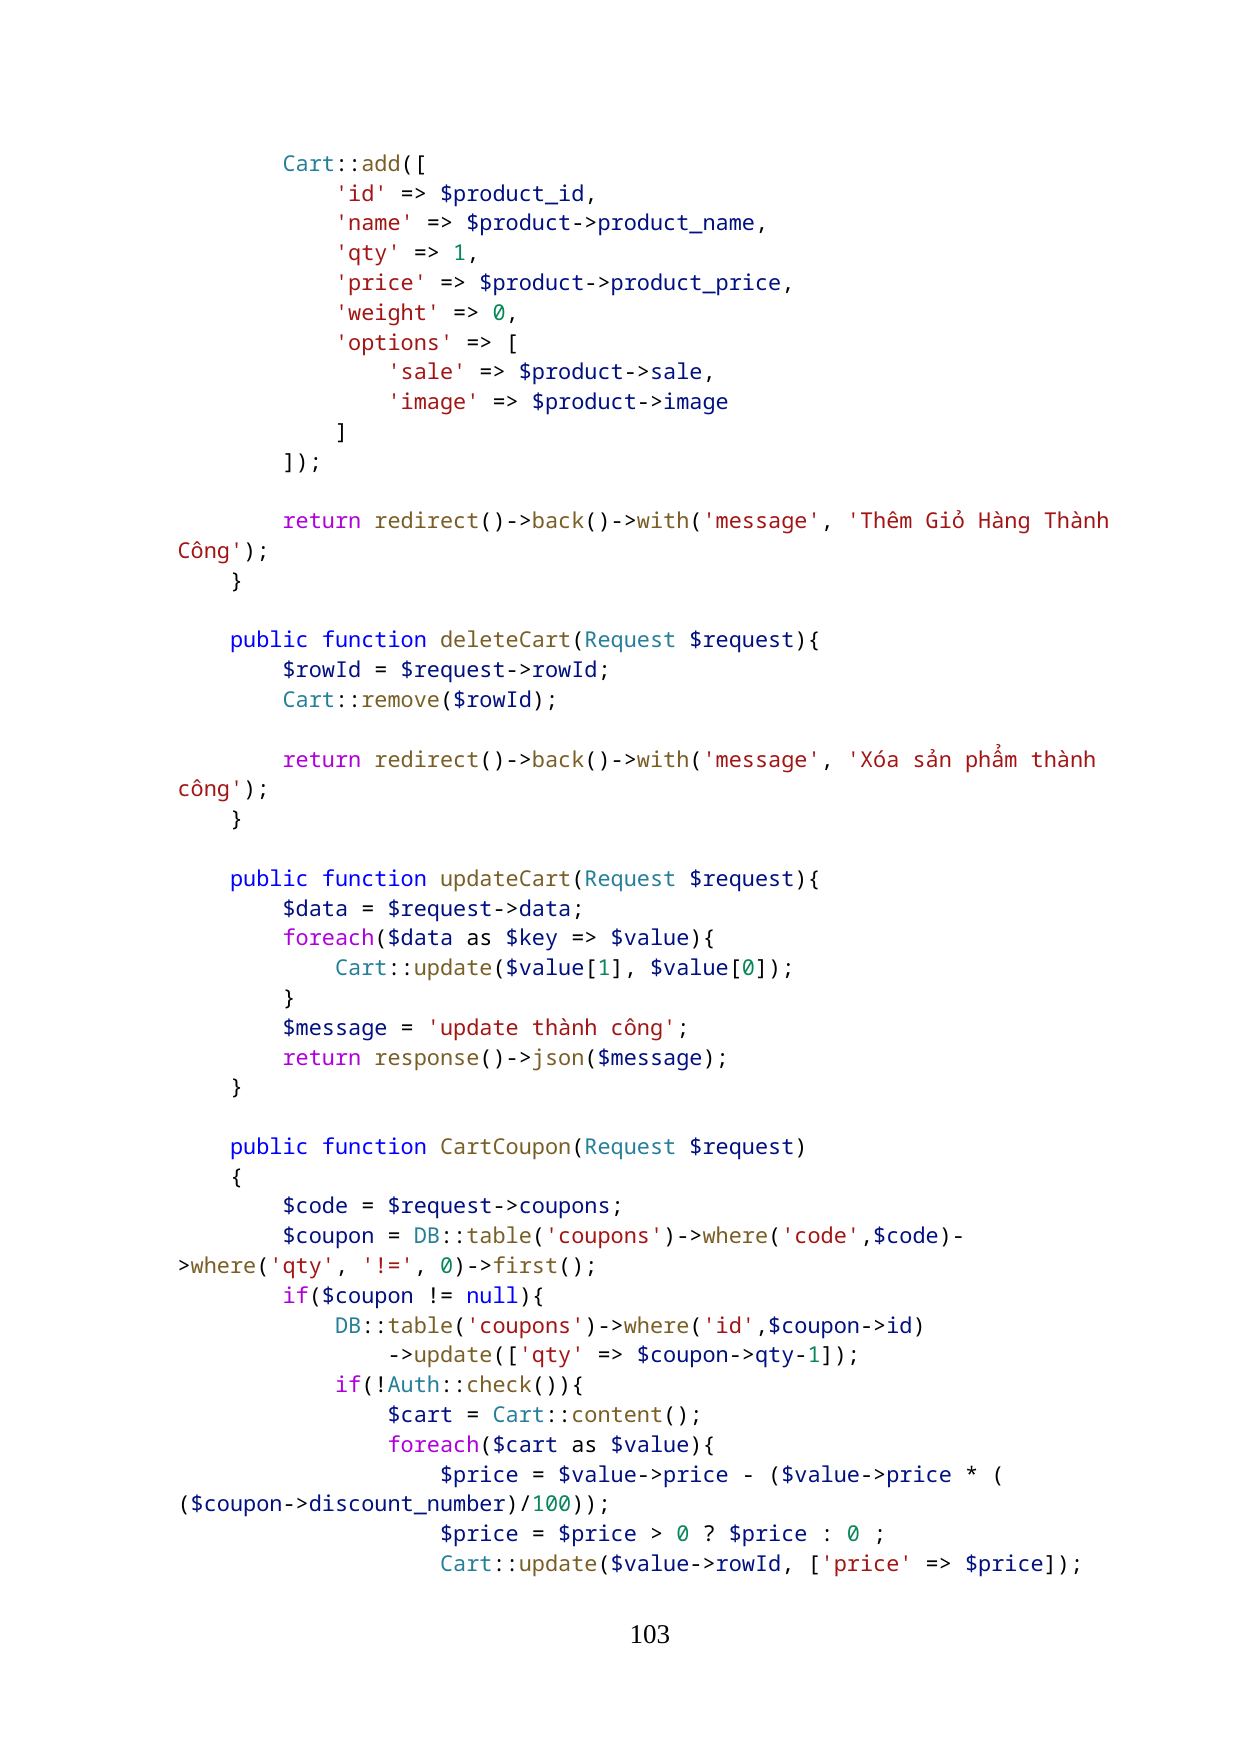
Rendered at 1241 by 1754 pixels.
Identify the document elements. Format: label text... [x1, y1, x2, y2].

text } [177, 803, 1122, 833]
text if(!Auth::check()){ [177, 1369, 1122, 1399]
text DB::table('coupons')->where('id',$coupon->id) [177, 1309, 1122, 1339]
text return redirect()->back()->with('message', 'Xóa sản phẩm thành công'); [177, 743, 1122, 803]
text 'id' => $product_id, [177, 177, 1122, 207]
text Cart::add([ [177, 148, 1122, 177]
text ]); [177, 446, 1122, 475]
text Cart::update($value[1], $value[0]); [177, 952, 1122, 982]
text } [177, 565, 1122, 594]
text public function updateCart(Request $request){ [177, 863, 1122, 892]
text Cart::remove($rowId); [177, 684, 1122, 714]
text ->update(['qty' => $coupon->qty-1]); [177, 1339, 1122, 1369]
text $message = 'update thành công'; [177, 1012, 1122, 1041]
text return redirect()->back()->with('message', 'Thêm Giỏ Hàng Thành Công'); [177, 505, 1122, 565]
text public function deleteCart(Request $request){ [177, 624, 1122, 654]
text 'name' => $product->product_name, [177, 207, 1122, 237]
text $price = $value->price - ($value->price * (($coupon->discount_number)/100)); [177, 1458, 1122, 1518]
text 'price' => $product->product_price, [177, 267, 1122, 297]
text foreach($cart as $value){ [177, 1429, 1122, 1458]
text 'options' => [ [177, 326, 1122, 356]
text $data = $request->data; [177, 892, 1122, 922]
text $cart = Cart::content(); [177, 1399, 1122, 1429]
text $code = $request->coupons; [177, 1190, 1122, 1220]
text } [177, 1071, 1122, 1101]
text { [177, 1161, 1122, 1190]
text $coupon = DB::table('coupons')->where('code',$code)->where('qty', '!=', 0)->first(); [177, 1220, 1122, 1280]
text 'weight' => 0, [177, 297, 1122, 326]
text } [177, 982, 1122, 1012]
text return response()->json($message); [177, 1041, 1122, 1071]
text 'sale' => $product->sale, [177, 356, 1122, 386]
text Cart::update($value->rowId, ['price' => $price]); [177, 1548, 1122, 1578]
text $rowId = $request->rowId; [177, 654, 1122, 684]
text foreach($data as $key => $value){ [177, 922, 1122, 952]
text $price = $price > 0 ? $price : 0 ; [177, 1518, 1122, 1548]
text 'image' => $product->image [177, 386, 1122, 416]
text public function CartCoupon(Request $request) [177, 1131, 1122, 1161]
text 'qty' => 1, [177, 237, 1122, 267]
text ] [177, 416, 1122, 446]
text if($coupon != null){ [177, 1280, 1122, 1309]
